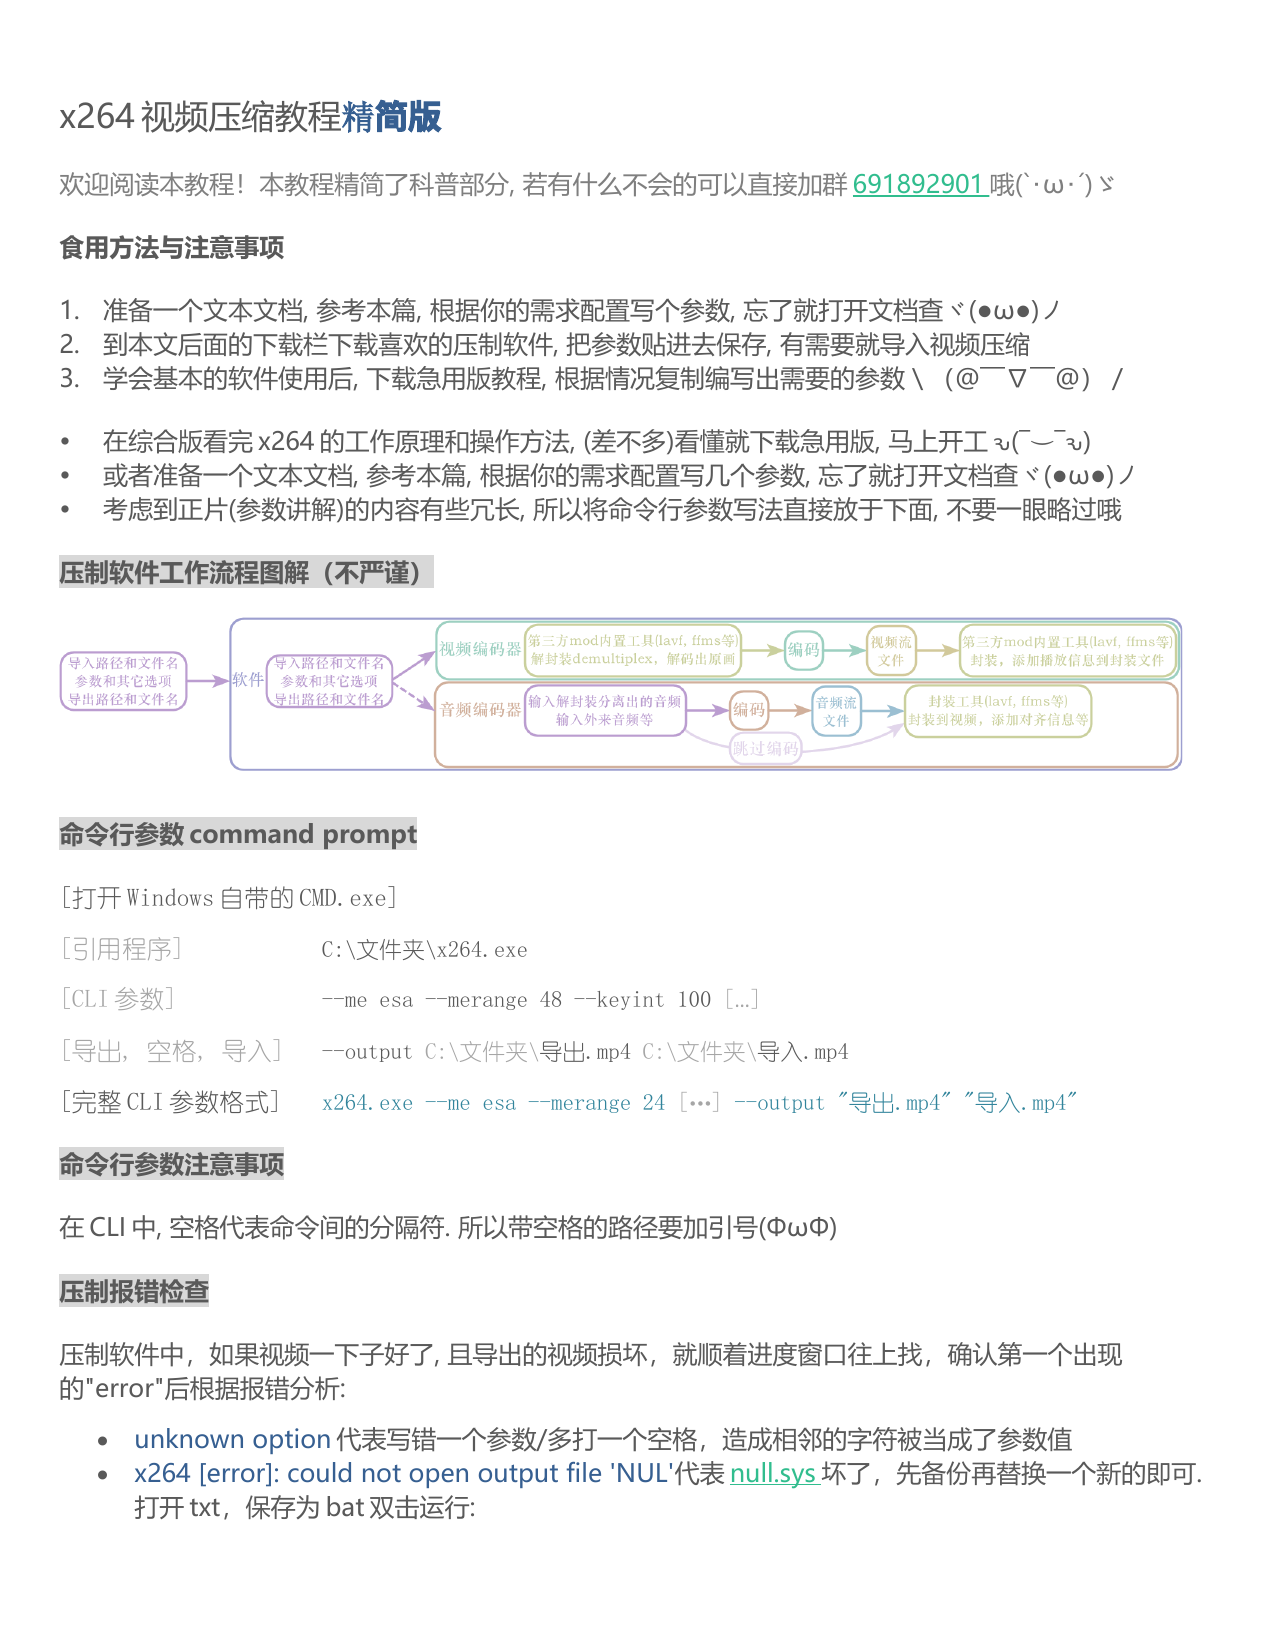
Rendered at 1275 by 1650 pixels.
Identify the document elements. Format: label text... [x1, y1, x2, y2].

list 或者准备一个文本文档, 参考本篇, 根据你的需求配置写几个参数, 忘了就打开文档查ヾ(●ω●)ノ [59, 458, 1216, 492]
text 压制软件中，如果视频一下子好了, 且导出的视频损坏，就顺着进度窗口往上找，确认第一个出现的"error"后根据报错分析: [59, 1336, 1216, 1404]
list 在综合版看完x264的工作原理和操作方法, (差不多)看懂就下载急用版, 马上开工ԅ(‾⌣‾ԅ) [59, 424, 1216, 458]
list 学会基本的软件使用后, 下载急用版教程, 根据情况复制编写出需要的参数＼（＠￣∇￣＠）／ [59, 361, 1216, 394]
subtitle 压制软件工作流程图解（不严谨） [59, 555, 1216, 589]
list x264 [error]: could not open output file 'NUL'代表null.sys坏了，先备份再替换一个新的即可. 打开txt，保存为bat双击运行: [97, 1472, 1216, 1540]
text [打开Windows自带的CMD.exe] [59, 880, 1216, 914]
list 考虑到正片(参数讲解)的内容有些冗长, 所以将命令行参数写法直接放于下面, 不要一眼略过哦 [59, 492, 1216, 526]
text 食用方法与注意事项 [59, 229, 1216, 263]
list 准备一个文本文档, 参考本篇, 根据你的需求配置写个参数, 忘了就打开文档查ヾ(●ω●)ノ [59, 293, 1216, 327]
subtitle 命令行参数注意事项 [59, 1147, 1216, 1181]
text [完整CLI参数格式] x264.exe --me esa --merange 24 […] --output "导出.mp4" "导入.mp4" [59, 1084, 1216, 1118]
text [CLI参数] --me esa --merange 48 --keyint 100 […] [59, 982, 1216, 1016]
picture [59, 617, 1183, 771]
subtitle 命令行参数command prompt [59, 817, 1216, 851]
text [引用程序] C:\文件夹\x264.exe [59, 931, 1216, 965]
list 到本文后面的下载栏下载喜欢的压制软件, 把参数贴进去保存, 有需要就导入视频压缩 [59, 327, 1216, 361]
text 欢迎阅读本教程！本教程精简了科普部分, 若有什么不会的可以直接加群691892901哦(`･ω･´)ゞ [59, 166, 1216, 200]
text [导出, 空格, 导入] --output C:\文件夹\导出.mp4 C:\文件夹\导入.mp4 [59, 1033, 1216, 1067]
subtitle 压制报错检查 [59, 1273, 1216, 1307]
text 在CLI中, 空格代表命令间的分隔符. 所以带空格的路径要加引号(ΦωΦ) [59, 1210, 1216, 1244]
list unknown option代表写错一个参数/多打一个空格，造成相邻的字符被当成了参数值 [97, 1421, 1216, 1455]
text x264视频压缩教程精简版 [59, 82, 1216, 149]
